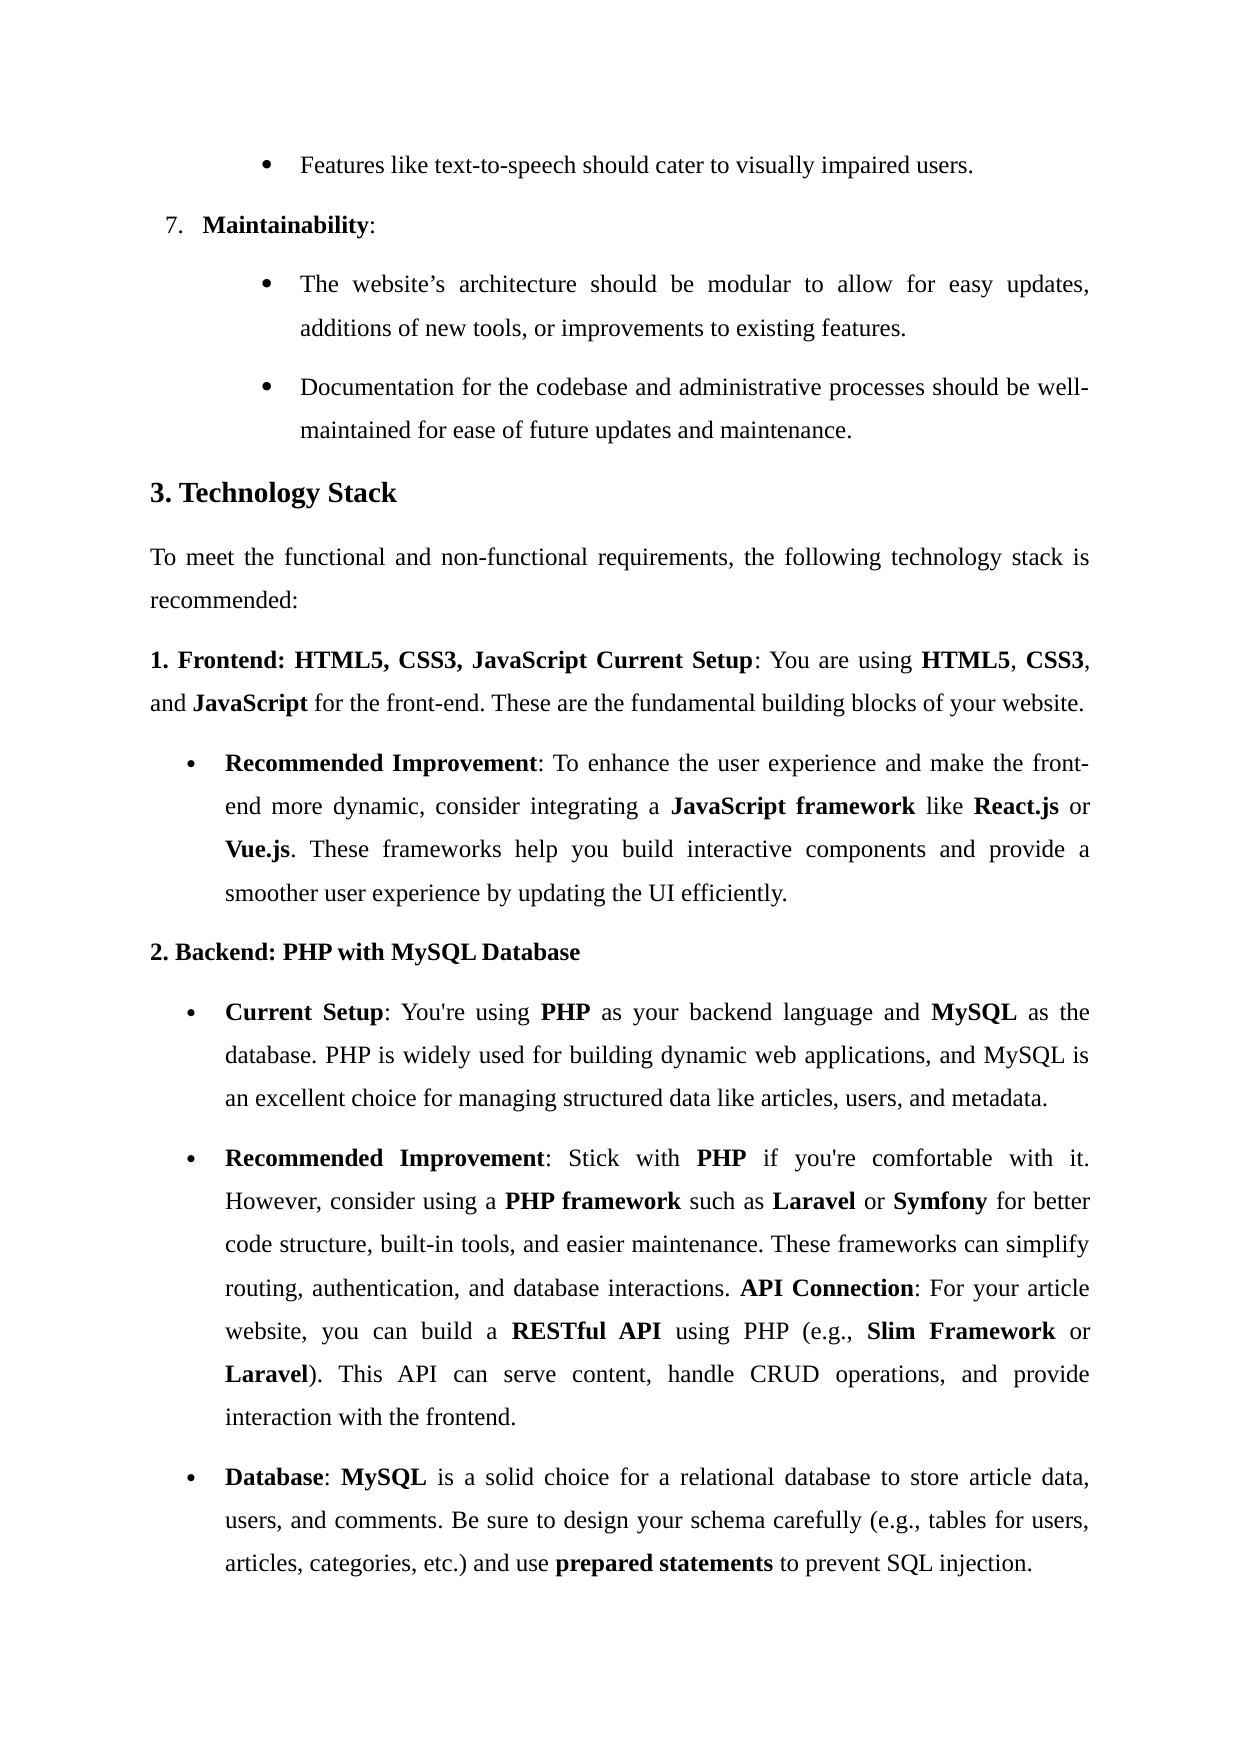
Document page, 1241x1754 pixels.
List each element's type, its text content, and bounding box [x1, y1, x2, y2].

list Recommended Improvement: Stick with PHP if you're comfortable with it. However, consider using a PHP framework such as Laravel or Symfony for better code structure, built-in tools, and easier maintenance. These frameworks can simplify routing, authentication, and database interactions. API Connection: For your article website, you can build a RESTful API using PHP (e.g., Slim Framework or Laravel). This API can serve content, handle CRUD operations, and provide interaction with the frontend. [187, 1143, 1090, 1431]
list Current Setup: You're using PHP as your backend language and MySQL as the database. PHP is widely used for building dynamic web applications, and MySQL is an excellent choice for managing structured data like articles, users, and metadata. [187, 997, 1090, 1112]
list Documentation for the codebase and administrative processes should be well-maintained for ease of future updates and maintenance. [262, 372, 1090, 444]
list Features like text-to-speech should cater to visually impaired users. [262, 150, 1090, 179]
list Maintainability: [165, 210, 1090, 238]
list The website’s architecture should be modular to allow for easy updates, additions of new tools, or improvements to existing features. [262, 269, 1090, 341]
list Recommended Improvement: To enhance the user experience and make the front-end more dynamic, consider integrating a JavaScript framework like React.js or Vue.js. These frameworks help you build interactive components and provide a smoother user experience by updating the UI efficiently. [187, 748, 1090, 906]
text 1. Frontend: HTML5, CSS3, JavaScript Current Setup: You are using HTML5, CSS3, and JavaScript for the front-end. These are the fundamental building blocks of your website. [150, 645, 1090, 717]
text 2. Backend: PHP with MySQL Database [150, 937, 1090, 966]
text 3. Technology Stack [150, 475, 1090, 509]
text To meet the functional and non-functional requirements, the following technology stack is recommended: [150, 542, 1090, 614]
list Database: MySQL is a solid choice for a relational database to store article data, users, and comments. Be sure to design your schema carefully (e.g., tables for users, articles, categories, etc.) and use prepared statements to prevent SQL injection. [187, 1462, 1090, 1577]
